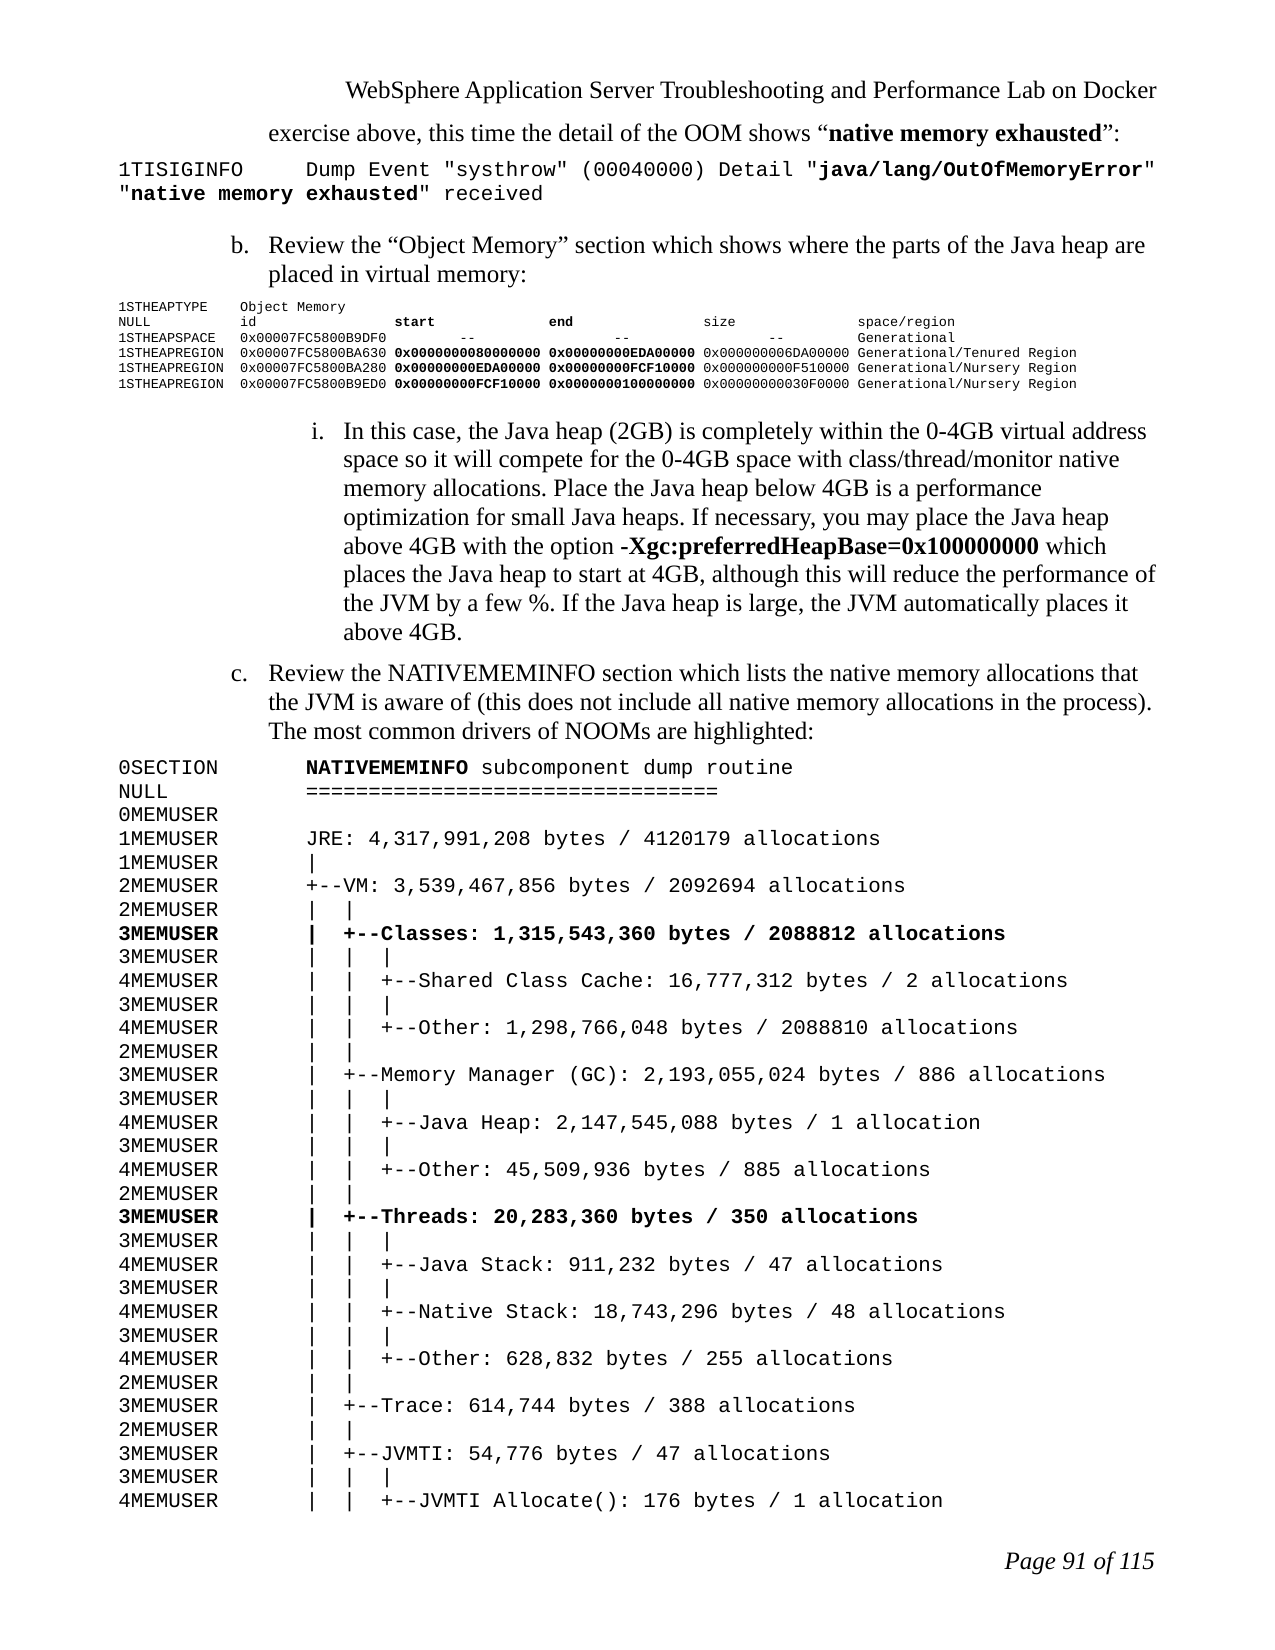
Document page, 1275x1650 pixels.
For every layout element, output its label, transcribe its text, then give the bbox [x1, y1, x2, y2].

text 3MEMUSER | +--Threads: 20,283,360 bytes / 350 allocations [118, 1206, 1157, 1230]
list In this case, the Java heap (2GB) is completely within the 0-4GB virtual address space so it will compete for the 0-4GB space with class/thread/monitor native memory allocations. Place the Java heap below 4GB is a performance optimization for small Java heaps. If necessary, you may place the Java heap above 4GB with the option -Xgc:preferredHeapBase=0x100000000 which places the Java heap to start at 4GB, although this will reduce the performance of the JVM by a few %. If the Java heap is large, the JVM automatically places it above 4GB. [324, 416, 1157, 646]
text 0SECTION NATIVEMEMINFO subcomponent dump routine [118, 757, 1157, 781]
text 3MEMUSER | | | [118, 1088, 1157, 1112]
text 2MEMUSER | | [118, 899, 1157, 923]
text 4MEMUSER | | +--Other: 45,509,936 bytes / 885 allocations [118, 1159, 1157, 1183]
text 1STHEAPSPACE 0x00007FC5800B9DF0 -- -- -- Generational [118, 331, 1157, 346]
text 1STHEAPREGION 0x00007FC5800BA630 0x0000000080000000 0x00000000EDA00000 0x000000006DA00000 Generational/Tenured Region [118, 346, 1157, 362]
text 2MEMUSER +--VM: 3,539,467,856 bytes / 2092694 allocations [118, 875, 1157, 899]
list Review the “Object Memory” section which shows where the parts of the Java heap are placed in virtual memory: [231, 230, 1157, 288]
text 1TISIGINFO Dump Event "systhrow" (00040000) Detail "java/lang/OutOfMemoryError" "native memory exhausted" received [118, 159, 1157, 230]
text 3MEMUSER | | | [118, 1230, 1157, 1254]
text 3MEMUSER | +--Trace: 614,744 bytes / 388 allocations [118, 1396, 1157, 1419]
text 3MEMUSER | +--Memory Manager (GC): 2,193,055,024 bytes / 886 allocations [118, 1064, 1157, 1088]
list Review the NATIVEMEMINFO section which lists the native memory allocations that the JVM is aware of (this does not include all native memory allocations in the process). The most common drivers of NOOMs are highlighted: [231, 658, 1157, 744]
text 2MEMUSER | | [118, 1183, 1157, 1206]
text 3MEMUSER | +--JVMTI: 54,776 bytes / 47 allocations [118, 1443, 1157, 1466]
text 1STHEAPTYPE Object Memory [118, 300, 1157, 316]
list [231, 118, 1157, 147]
text 3MEMUSER | +--Classes: 1,315,543,360 bytes / 2088812 allocations [118, 923, 1157, 946]
text 3MEMUSER | | | [118, 1466, 1157, 1490]
text 4MEMUSER | | +--JVMTI Allocate(): 176 bytes / 1 allocation [118, 1490, 1157, 1514]
text 3MEMUSER | | | [118, 1324, 1157, 1348]
text NULL id start end size space/region [118, 316, 1157, 331]
text 1MEMUSER JRE: 4,317,991,208 bytes / 4120179 allocations [118, 828, 1157, 852]
text 2MEMUSER | | [118, 1419, 1157, 1443]
text 4MEMUSER | | +--Native Stack: 18,743,296 bytes / 48 allocations [118, 1301, 1157, 1324]
text 1STHEAPREGION 0x00007FC5800B9ED0 0x00000000FCF10000 0x0000000100000000 0x00000000030F0000 Generational/Nursery Region [118, 377, 1157, 416]
text 3MEMUSER | | | [118, 993, 1157, 1017]
text 1MEMUSER | [118, 852, 1157, 875]
text 4MEMUSER | | +--Other: 1,298,766,048 bytes / 2088810 allocations [118, 1017, 1157, 1041]
text 4MEMUSER | | +--Shared Class Cache: 16,777,312 bytes / 2 allocations [118, 970, 1157, 993]
text 3MEMUSER | | | [118, 946, 1157, 970]
text 4MEMUSER | | +--Java Heap: 2,147,545,088 bytes / 1 allocation [118, 1112, 1157, 1135]
text 3MEMUSER | | | [118, 1135, 1157, 1159]
text 4MEMUSER | | +--Other: 628,832 bytes / 255 allocations [118, 1348, 1157, 1372]
text 0MEMUSER [118, 804, 1157, 828]
text 2MEMUSER | | [118, 1041, 1157, 1064]
text 3MEMUSER | | | [118, 1277, 1157, 1301]
text 1STHEAPREGION 0x00007FC5800BA280 0x00000000EDA00000 0x00000000FCF10000 0x000000000F510000 Generational/Nursery Region [118, 362, 1157, 377]
text 4MEMUSER | | +--Java Stack: 911,232 bytes / 47 allocations [118, 1254, 1157, 1277]
text 2MEMUSER | | [118, 1372, 1157, 1396]
text NULL ================================= [118, 781, 1157, 804]
